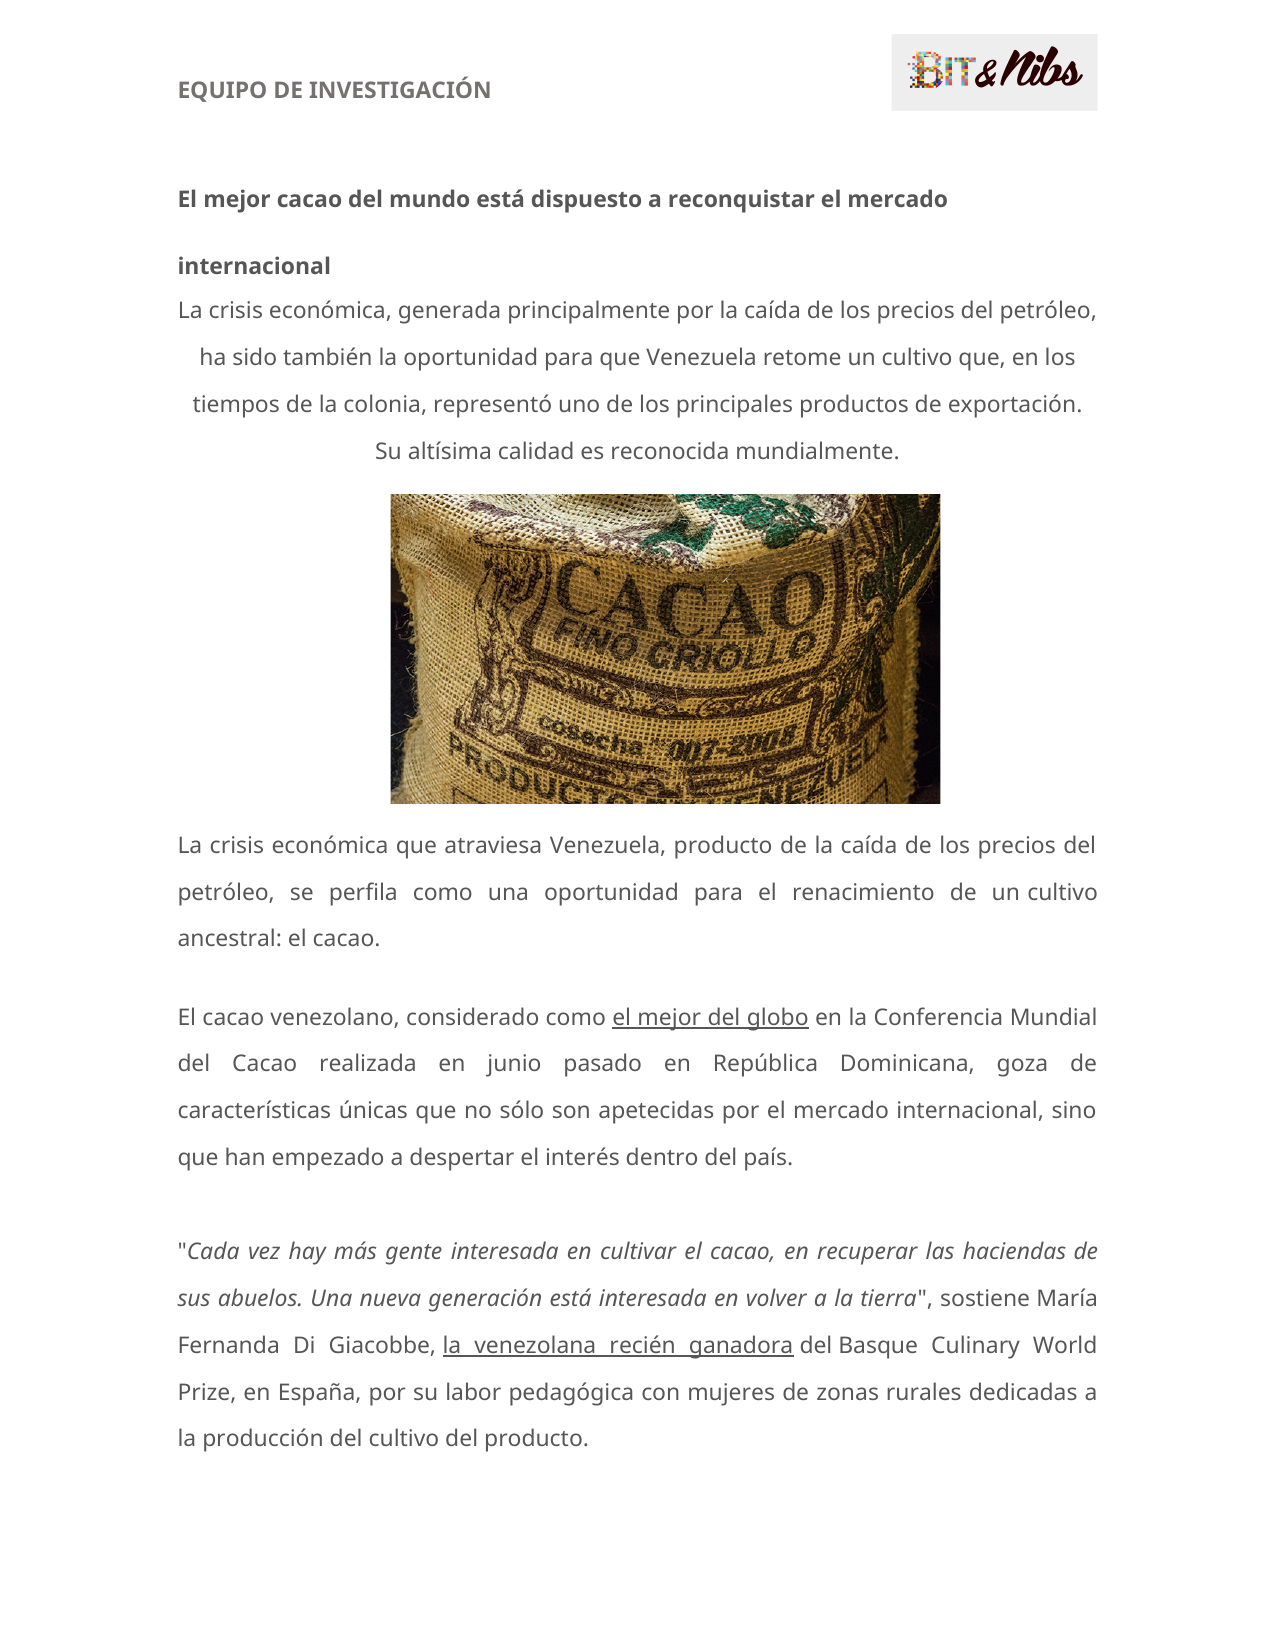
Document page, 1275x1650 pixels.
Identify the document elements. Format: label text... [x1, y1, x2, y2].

subtitle El mejor cacao del mundo está dispuesto a reconquistar el mercado internacional [177, 148, 1098, 282]
subtitle La crisis económica, generada principalmente por la caída de los precios del petróleo, ha sido también la oportunidad para que Venezuela retome un cultivo que, en los tiempos de la colonia, representó uno de los principales productos de exportación. Su altísima calidad es reconocida mundialmente. [177, 294, 1098, 466]
text El cacao venezolano, considerado como el mejor del globo en la Conferencia Mundial del Cacao realizada en junio pasado en República Dominicana, goza de características únicas que no sólo son apetecidas por el mercado internacional, sino que han empezado a despertar el interés dentro del país. [177, 1000, 1098, 1172]
text La crisis económica que atraviesa Venezuela, producto de la caída de los precios del petróleo, se perfila como una oportunidad para el renacimiento de un cultivo ancestral: el cacao. [177, 828, 1098, 953]
picture [390, 494, 941, 804]
text "Cada vez hay más gente interesada en cultivar el cacao, en recuperar las haciendas de sus abuelos. Una nueva generación está interesada en volver a la tierra", sostiene María Fernanda Di Giacobbe, la venezolana recién ganadora del Basque Culinary World Prize, en España, por su labor pedagógica con mujeres de zonas rurales dedicadas a la producción del cultivo del producto. [177, 1235, 1098, 1453]
picture [891, 34, 1098, 111]
